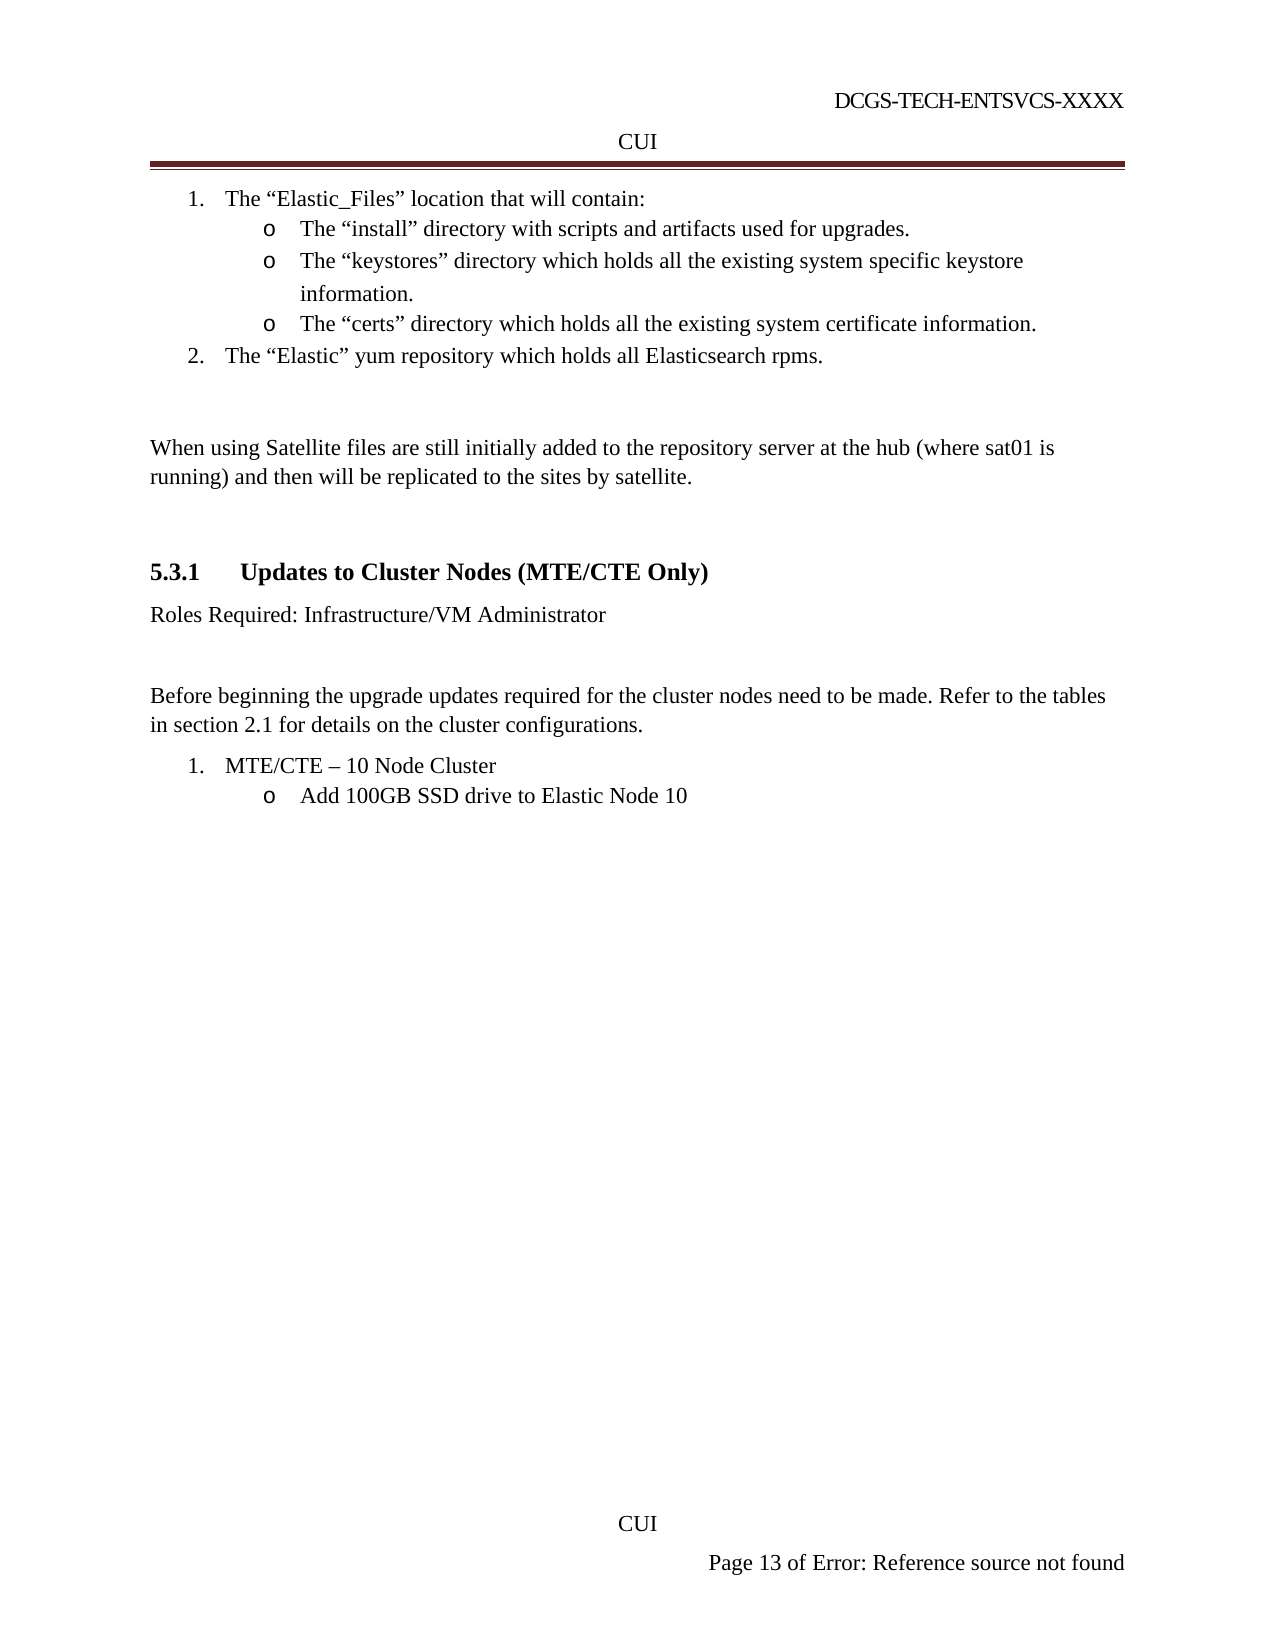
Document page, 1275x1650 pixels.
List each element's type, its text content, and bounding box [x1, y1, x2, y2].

list The “Elastic_Files” location that will contain: [187, 185, 1125, 211]
list The “keystores” directory which holds all the existing system specific keystore information. [262, 248, 1125, 306]
text Roles Required: Infrastructure/VM Administrator [150, 601, 1125, 627]
list The “certs” directory which holds all the existing system certificate information. [262, 310, 1125, 338]
text When using Satellite files are still initially added to the repository server at the hub (where sat01 is running) and then will be replicated to the sites by satellite. [150, 434, 1125, 489]
text Before beginning the upgrade updates required for the cluster nodes need to be made. Refer to the tables in section 2.1 for details on the cluster configurations. [150, 682, 1125, 737]
subtitle Updates to Cluster Nodes (MTE/CTE Only) [150, 557, 1125, 586]
list The “install” directory with scripts and artifacts used for upgrades. [262, 215, 1125, 243]
list MTE/CTE – 10 Node Cluster [187, 752, 1125, 778]
list The “Elastic” yum repository which holds all Elasticsearch rpms. [187, 342, 1125, 369]
list Add 100GB SSD drive to Elastic Node 10 [262, 782, 1125, 810]
